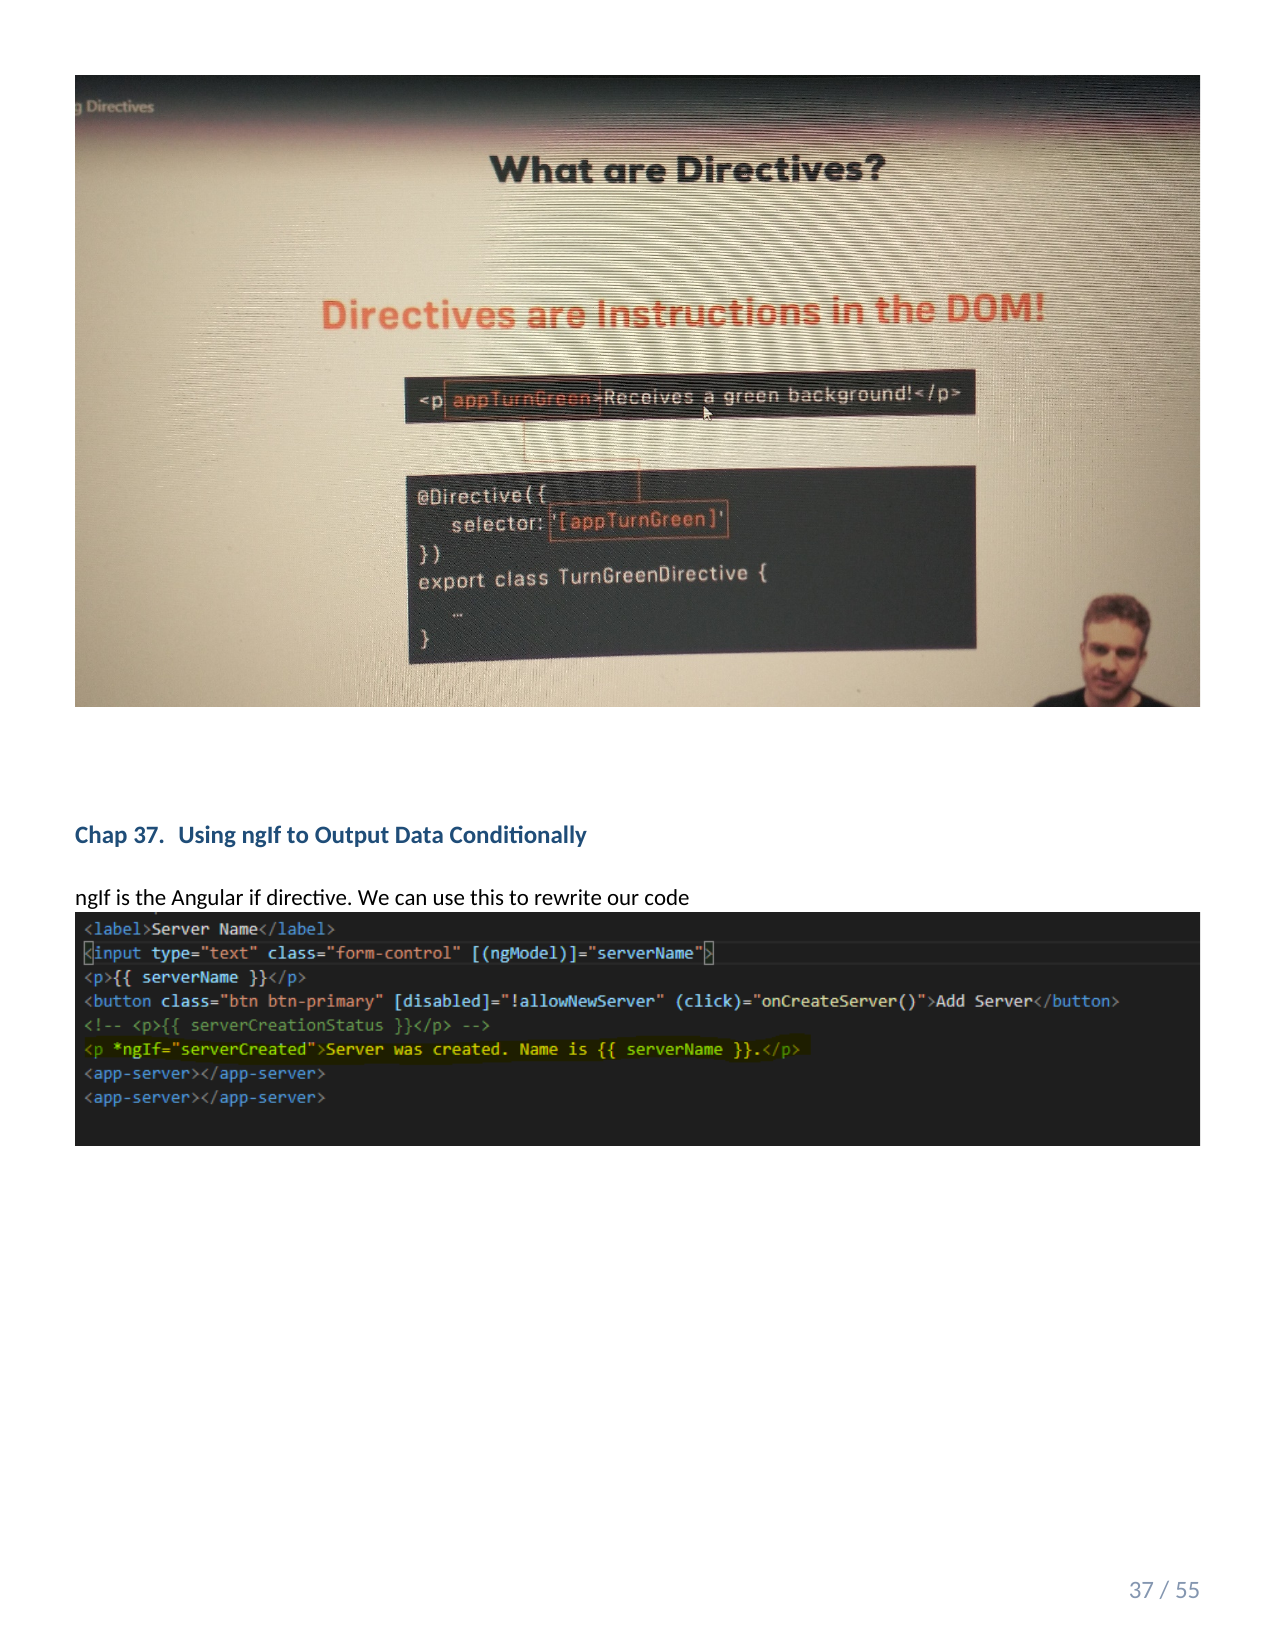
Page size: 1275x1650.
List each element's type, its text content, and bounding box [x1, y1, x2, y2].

subtitle Using ngIf to Output Data Conditionally [75, 819, 1200, 850]
picture [75, 75, 1200, 707]
text ngIf is the Angular if directive. We can use this to rewrite our code [75, 883, 1200, 911]
picture [75, 912, 1200, 1146]
